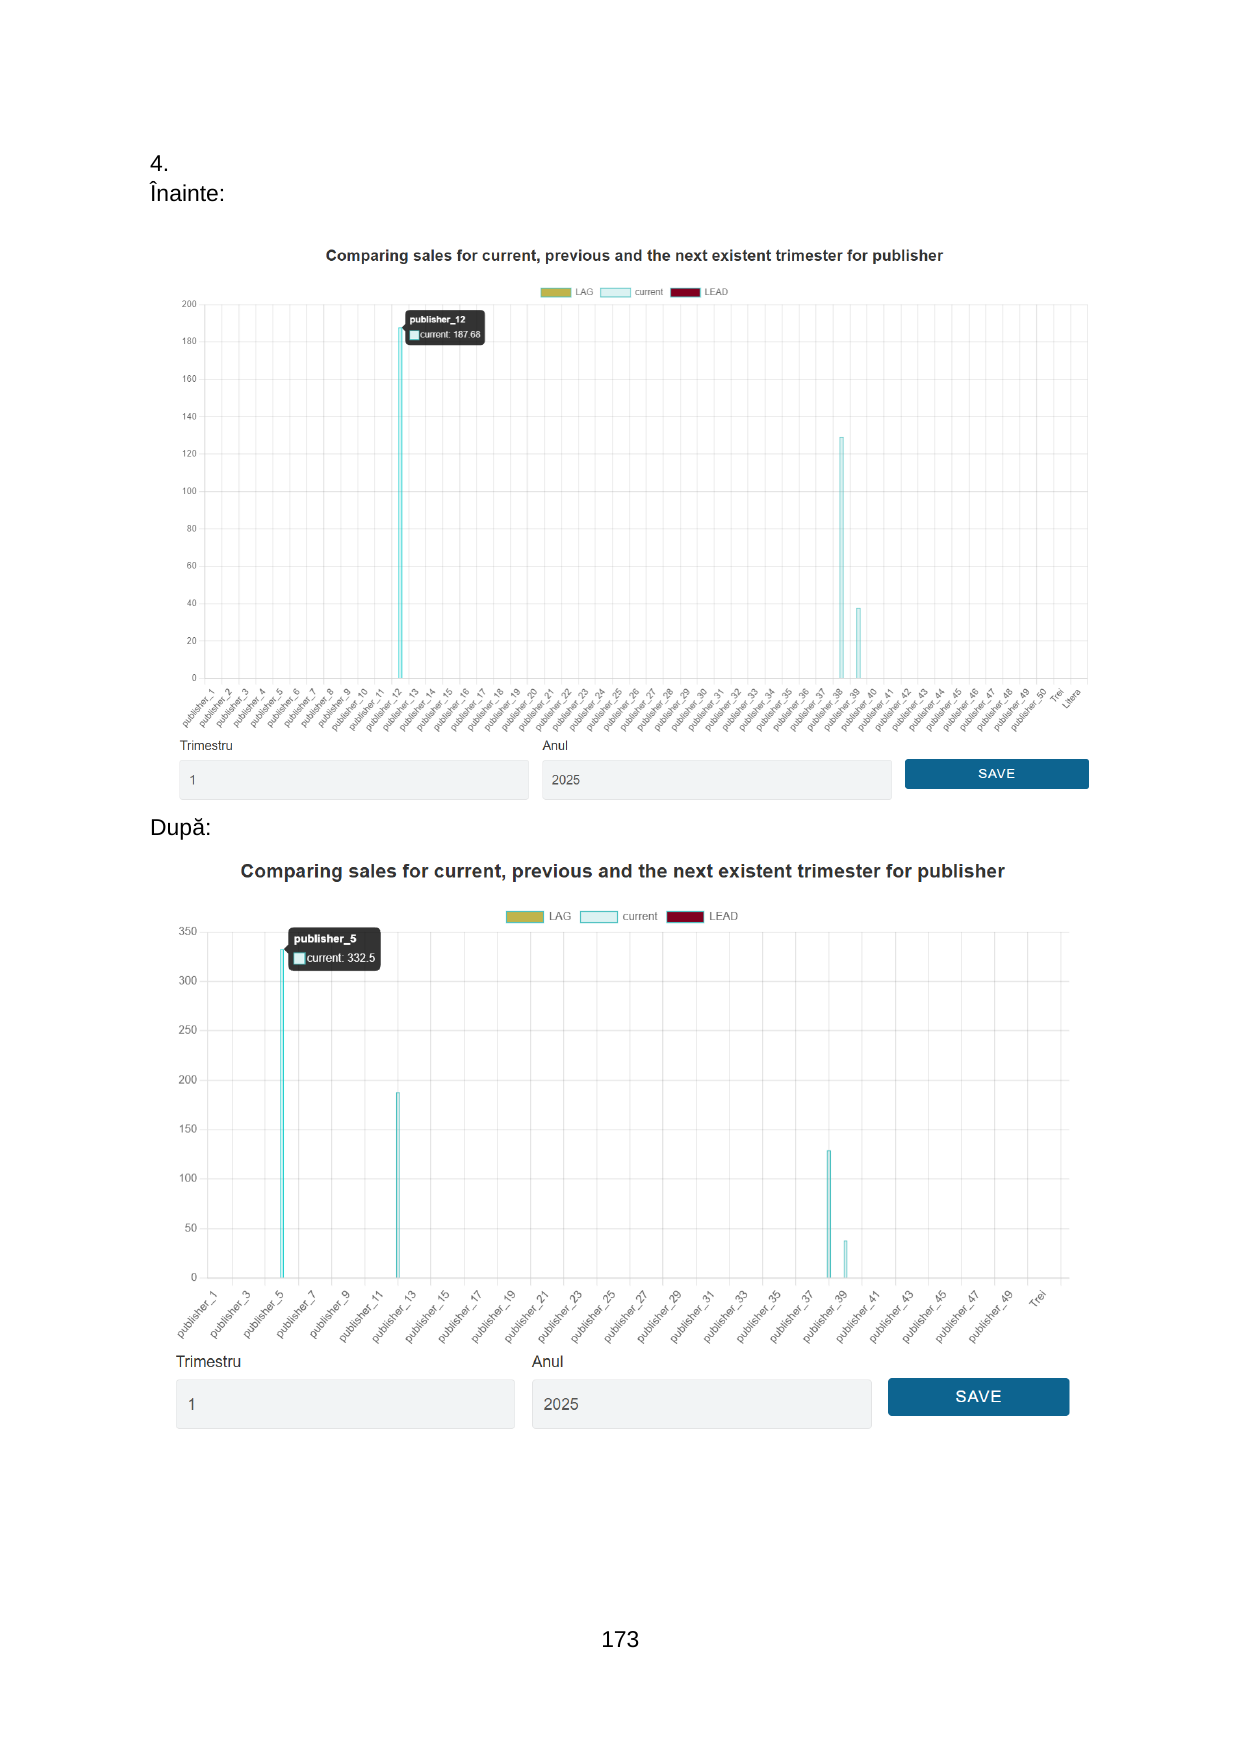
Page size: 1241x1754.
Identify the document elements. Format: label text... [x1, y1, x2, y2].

text 4. [150, 150, 1090, 176]
text După: [150, 814, 1090, 840]
picture [150, 843, 1125, 1447]
picture [150, 240, 1125, 810]
text Înainte: [150, 180, 1090, 207]
